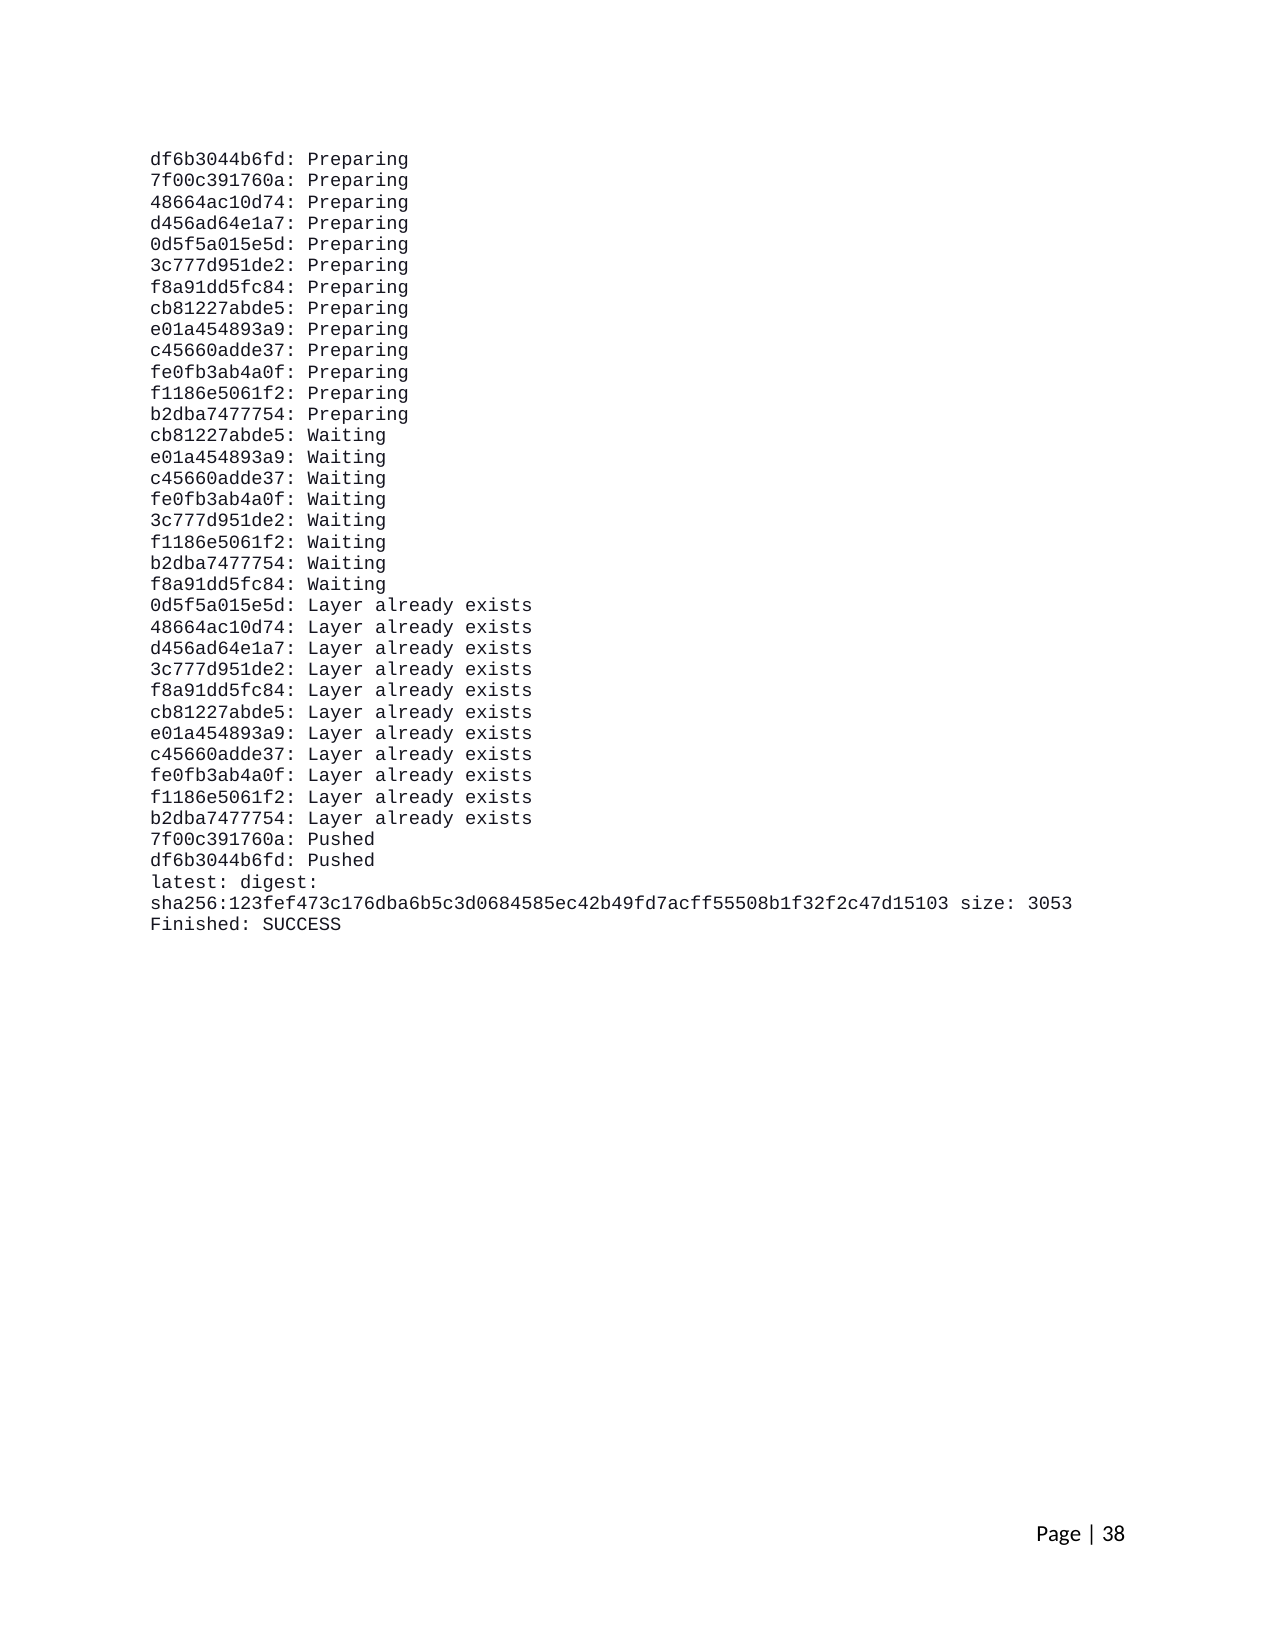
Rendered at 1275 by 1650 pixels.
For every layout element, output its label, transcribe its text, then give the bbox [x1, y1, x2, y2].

text e01a454893a9: Layer already exists [150, 724, 1125, 745]
text e01a454893a9: Preparing [150, 320, 1125, 341]
text d456ad64e1a7: Layer already exists [150, 639, 1125, 660]
text b2dba7477754: Preparing [150, 405, 1125, 426]
text 48664ac10d74: Layer already exists [150, 617, 1125, 639]
text cb81227abde5: Waiting [150, 426, 1125, 447]
text Finished: SUCCESS [150, 915, 1125, 936]
text f1186e5061f2: Preparing [150, 384, 1125, 405]
text b2dba7477754: Layer already exists [150, 809, 1125, 830]
text cb81227abde5: Preparing [150, 299, 1125, 320]
text 7f00c391760a: Pushed [150, 830, 1125, 851]
text fe0fb3ab4a0f: Preparing [150, 362, 1125, 384]
text df6b3044b6fd: Preparing [150, 150, 1125, 171]
text b2dba7477754: Waiting [150, 554, 1125, 575]
text d456ad64e1a7: Preparing [150, 214, 1125, 235]
text latest: digest: sha256:123fef473c176dba6b5c3d0684585ec42b49fd7acff55508b1f32f2c47d15103 size: 3053 [150, 872, 1125, 915]
text f8a91dd5fc84: Layer already exists [150, 681, 1125, 702]
text f1186e5061f2: Layer already exists [150, 787, 1125, 809]
text cb81227abde5: Layer already exists [150, 702, 1125, 724]
text fe0fb3ab4a0f: Layer already exists [150, 766, 1125, 787]
text fe0fb3ab4a0f: Waiting [150, 490, 1125, 511]
text 0d5f5a015e5d: Preparing [150, 235, 1125, 256]
text e01a454893a9: Waiting [150, 447, 1125, 469]
text f1186e5061f2: Waiting [150, 532, 1125, 554]
text c45660adde37: Waiting [150, 469, 1125, 490]
text 7f00c391760a: Preparing [150, 171, 1125, 192]
text df6b3044b6fd: Pushed [150, 851, 1125, 872]
text c45660adde37: Preparing [150, 341, 1125, 362]
text f8a91dd5fc84: Preparing [150, 277, 1125, 299]
text 3c777d951de2: Preparing [150, 256, 1125, 277]
text 48664ac10d74: Preparing [150, 192, 1125, 214]
text 3c777d951de2: Waiting [150, 511, 1125, 532]
text 3c777d951de2: Layer already exists [150, 660, 1125, 681]
text c45660adde37: Layer already exists [150, 745, 1125, 766]
text 0d5f5a015e5d: Layer already exists [150, 596, 1125, 617]
text f8a91dd5fc84: Waiting [150, 575, 1125, 596]
